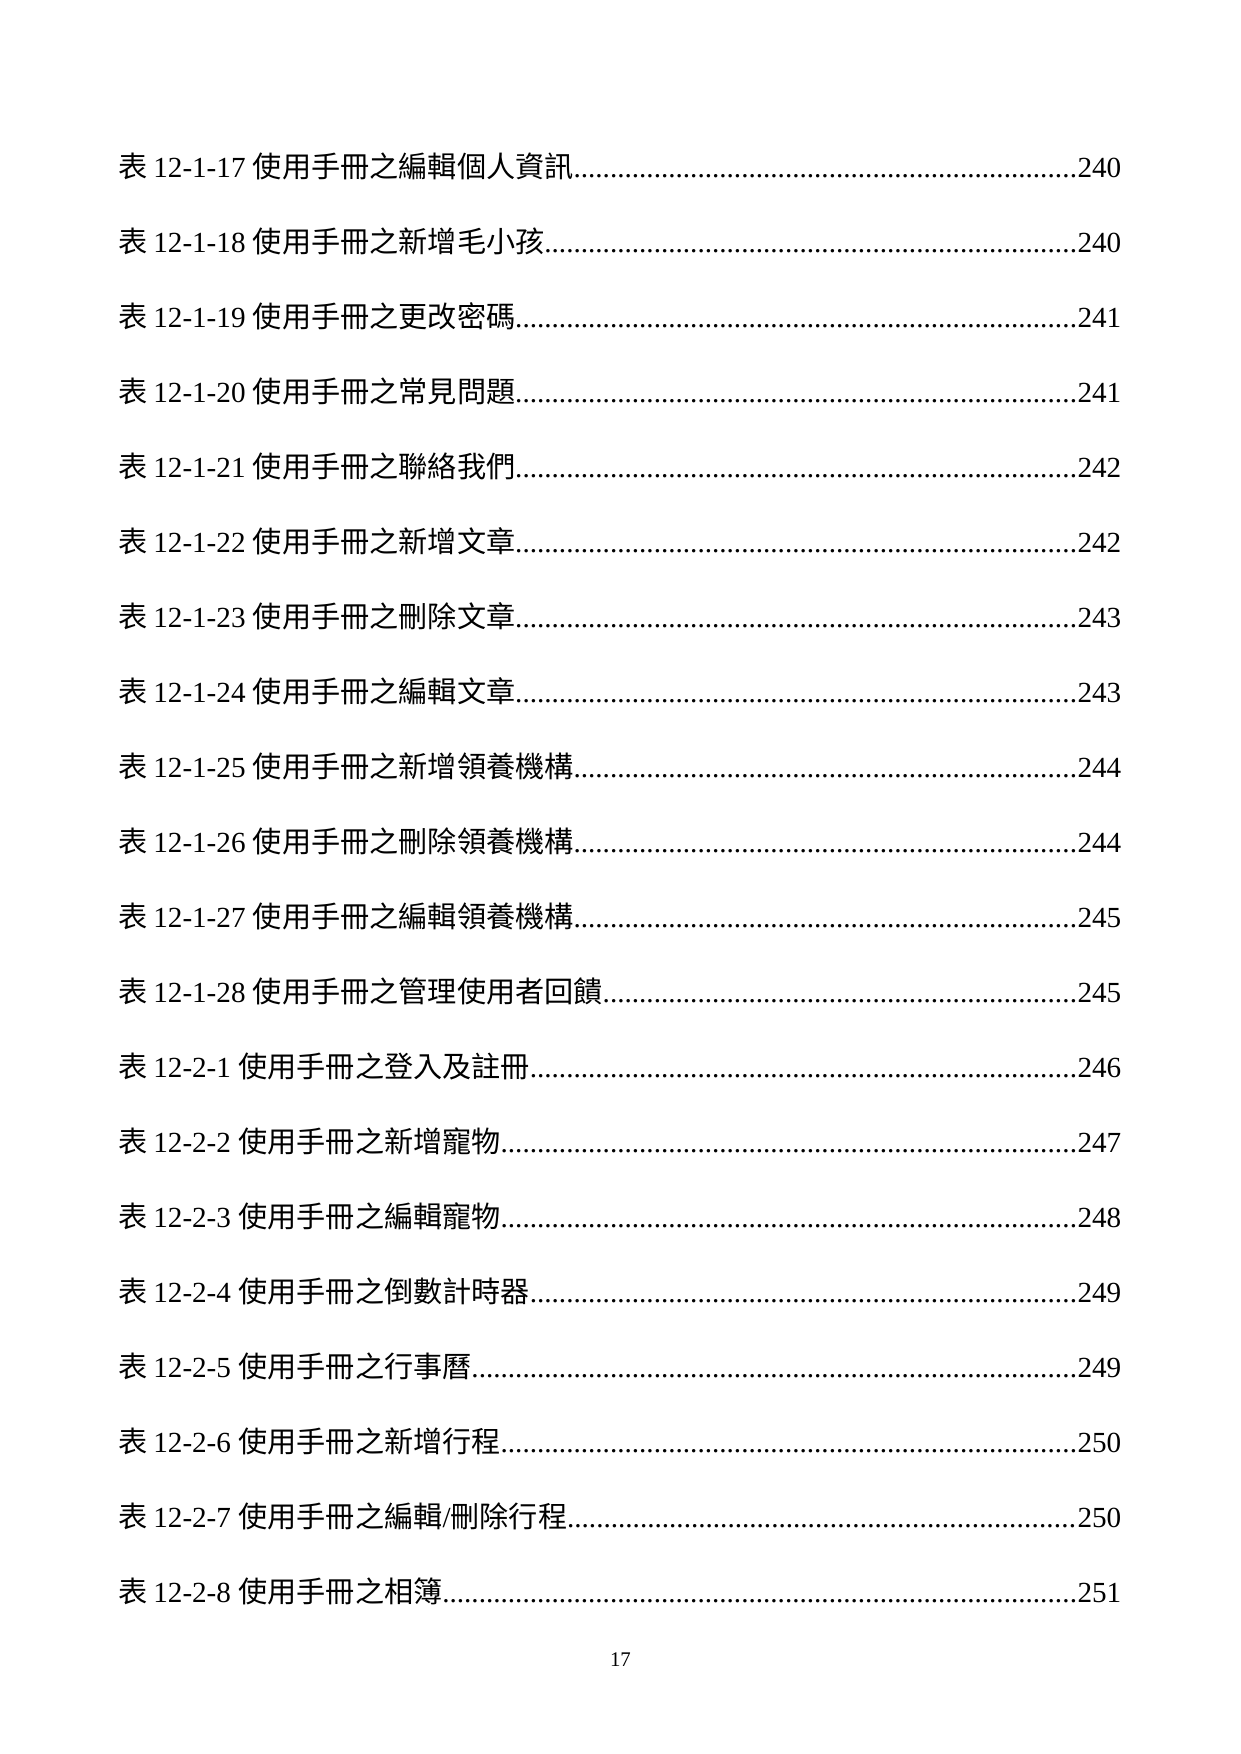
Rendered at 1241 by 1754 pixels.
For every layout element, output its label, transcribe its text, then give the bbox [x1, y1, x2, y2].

text 表12-2-4 使用手冊之倒數計時器 249 [118, 1252, 1122, 1327]
text 表12-2-6 使用手冊之新增行程 250 [118, 1402, 1122, 1477]
text 表12-2-2 使用手冊之新增寵物 247 [118, 1102, 1122, 1177]
text 表12-1-24 使用手冊之編輯文章 243 [118, 652, 1122, 727]
text 表12-1-20 使用手冊之常見問題 241 [118, 352, 1122, 427]
text 表12-1-21 使用手冊之聯絡我們 242 [118, 427, 1122, 502]
text 表12-1-19 使用手冊之更改密碼 241 [118, 277, 1122, 352]
text 表12-2-5 使用手冊之行事曆 249 [118, 1327, 1122, 1402]
text 表12-1-25 使用手冊之新增領養機構 244 [118, 727, 1122, 802]
text 表12-1-23 使用手冊之刪除文章 243 [118, 577, 1122, 652]
text 表12-2-1 使用手冊之登入及註冊 246 [118, 1027, 1122, 1102]
text 表12-2-8 使用手冊之相簿 251 [118, 1552, 1122, 1627]
text 表12-1-27 使用手冊之編輯領養機構 245 [118, 877, 1122, 952]
text 表12-1-18 使用手冊之新增毛小孩 240 [118, 202, 1122, 277]
text 表12-1-22 使用手冊之新增文章 242 [118, 502, 1122, 577]
text 表12-1-28 使用手冊之管理使用者回饋 245 [118, 952, 1122, 1027]
text 表12-2-7 使用手冊之編輯/刪除行程 250 [118, 1477, 1122, 1552]
text 表12-2-3 使用手冊之編輯寵物 248 [118, 1177, 1122, 1252]
text 表12-1-17 使用手冊之編輯個人資訊 240 [118, 127, 1122, 202]
text 表12-1-26 使用手冊之刪除領養機構 244 [118, 802, 1122, 877]
